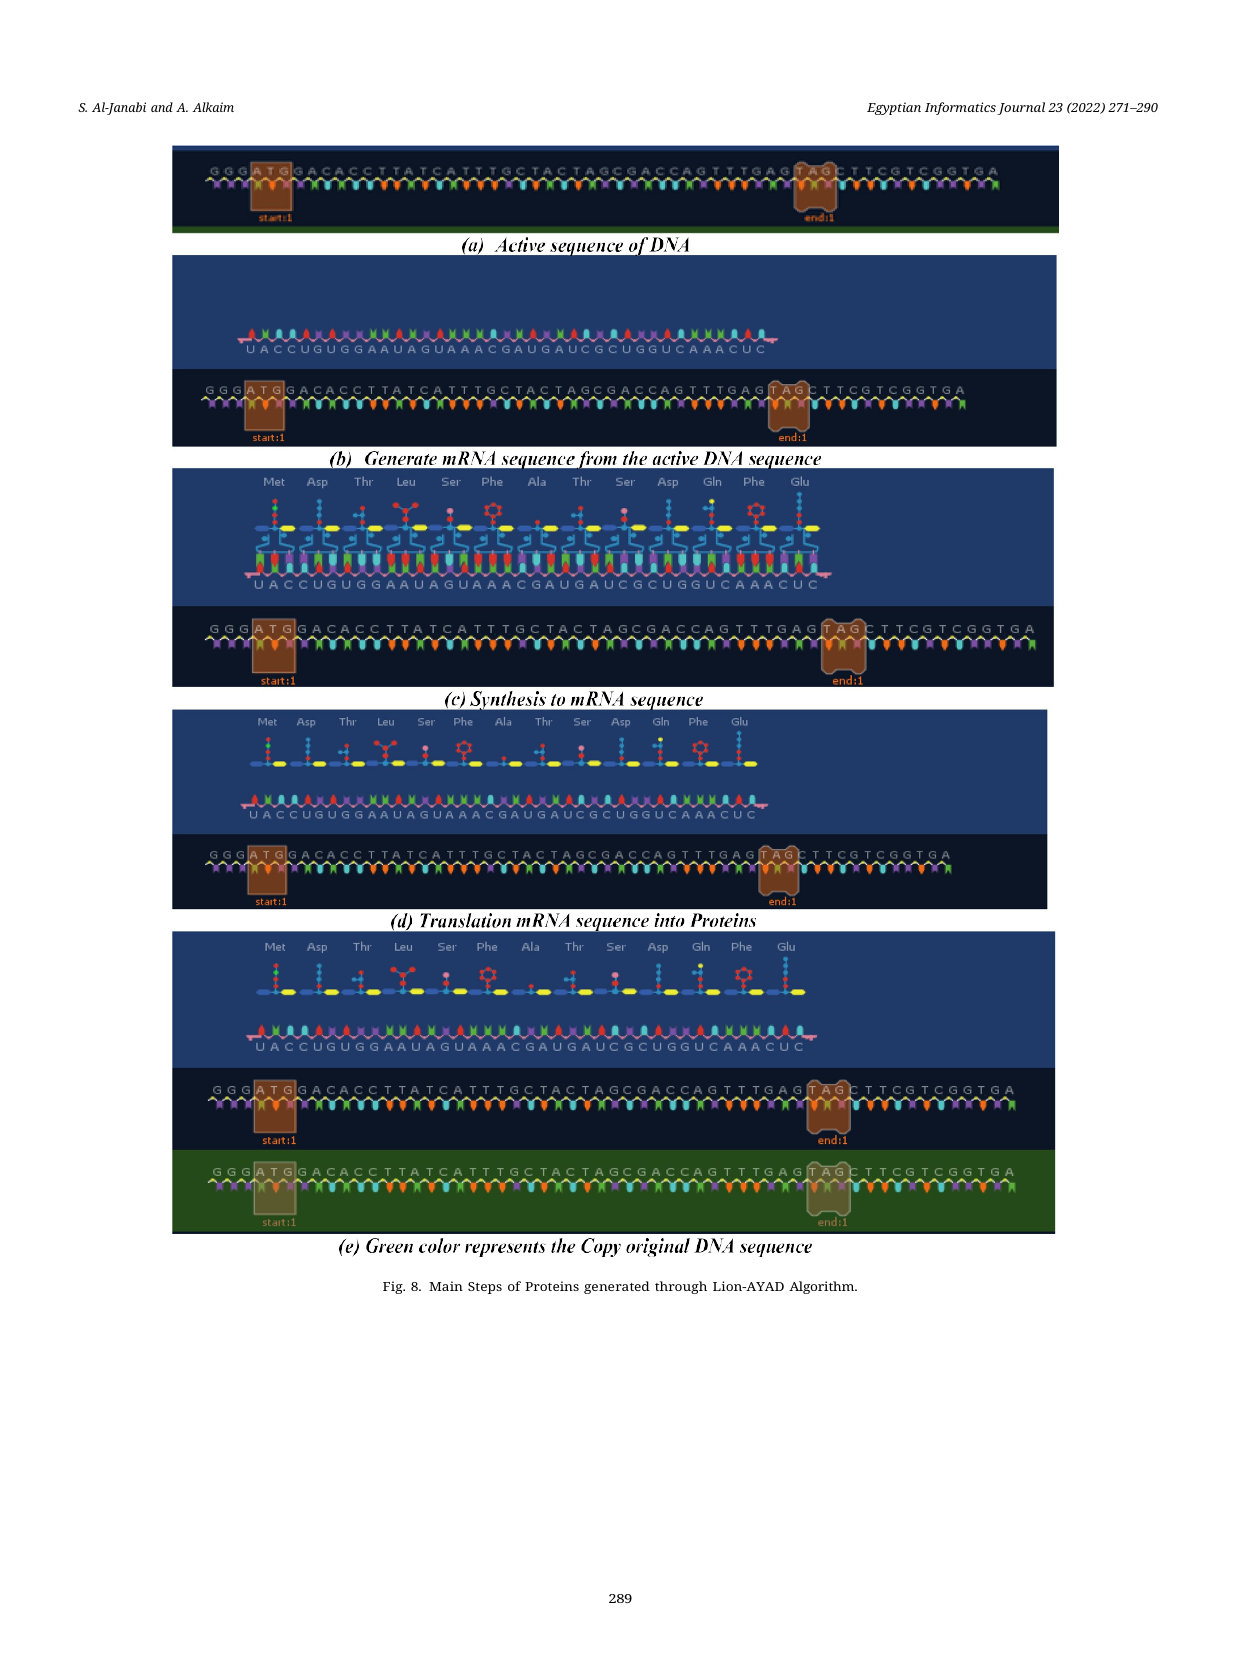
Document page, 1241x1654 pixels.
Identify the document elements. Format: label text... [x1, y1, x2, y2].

text Fig. 8. Main Steps of Proteins generated through Lion-AYAD Algorithm. [279, 1278, 961, 1295]
picture [339, 1238, 812, 1257]
picture [172, 145, 1059, 1234]
